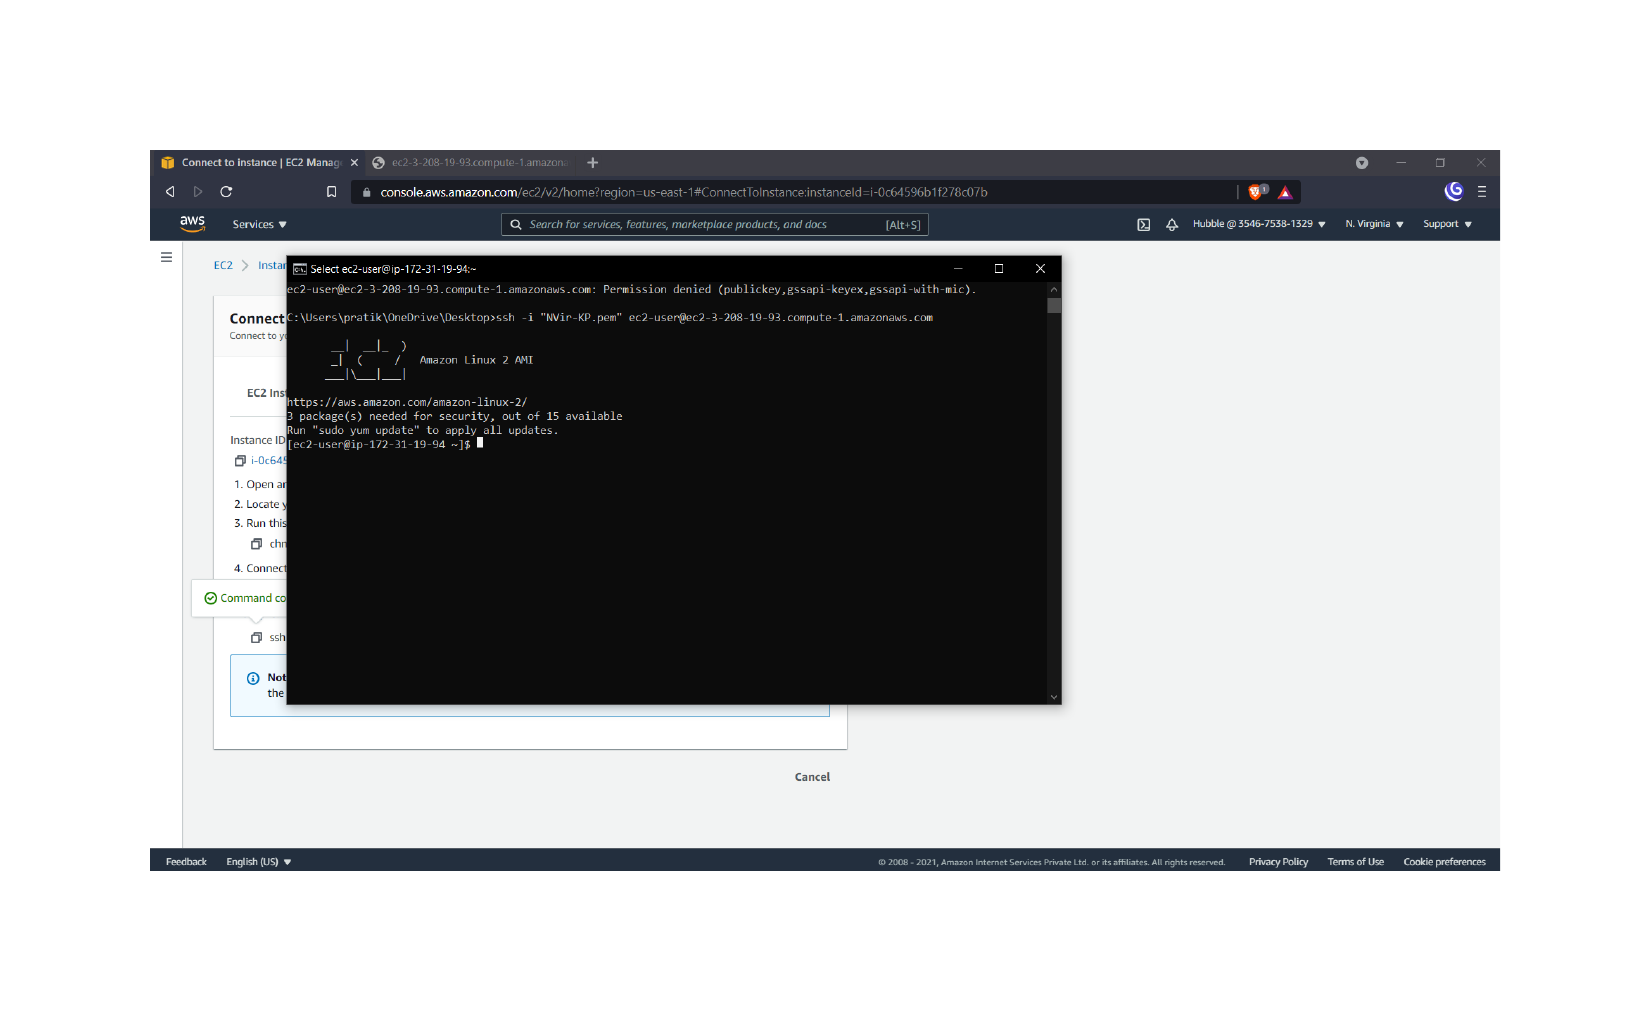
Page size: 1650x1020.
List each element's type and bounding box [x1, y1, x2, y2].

picture [150, 150, 1500, 871]
